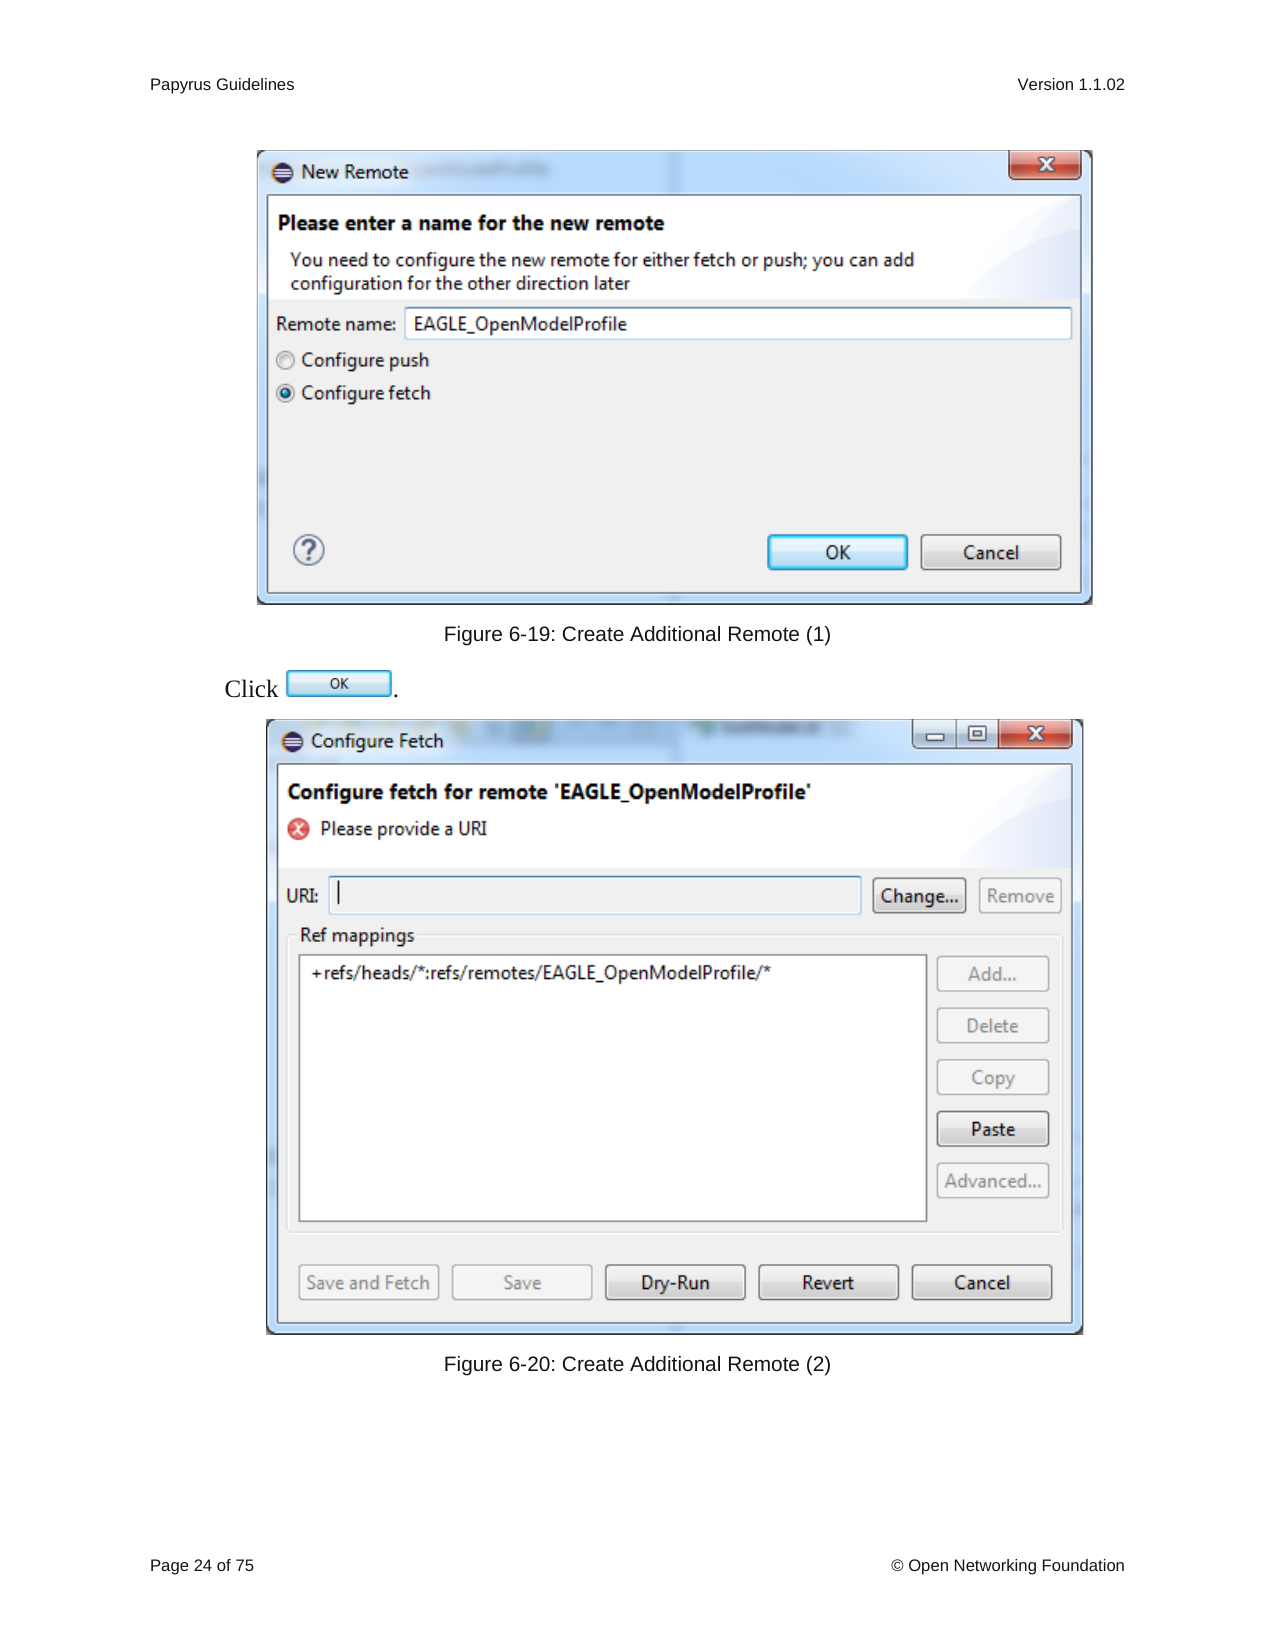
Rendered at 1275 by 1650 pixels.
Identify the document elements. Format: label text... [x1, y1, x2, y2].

picture [266, 719, 1084, 1335]
picture [256, 150, 1093, 605]
text Click . [224, 670, 1125, 702]
picture [284, 670, 393, 697]
